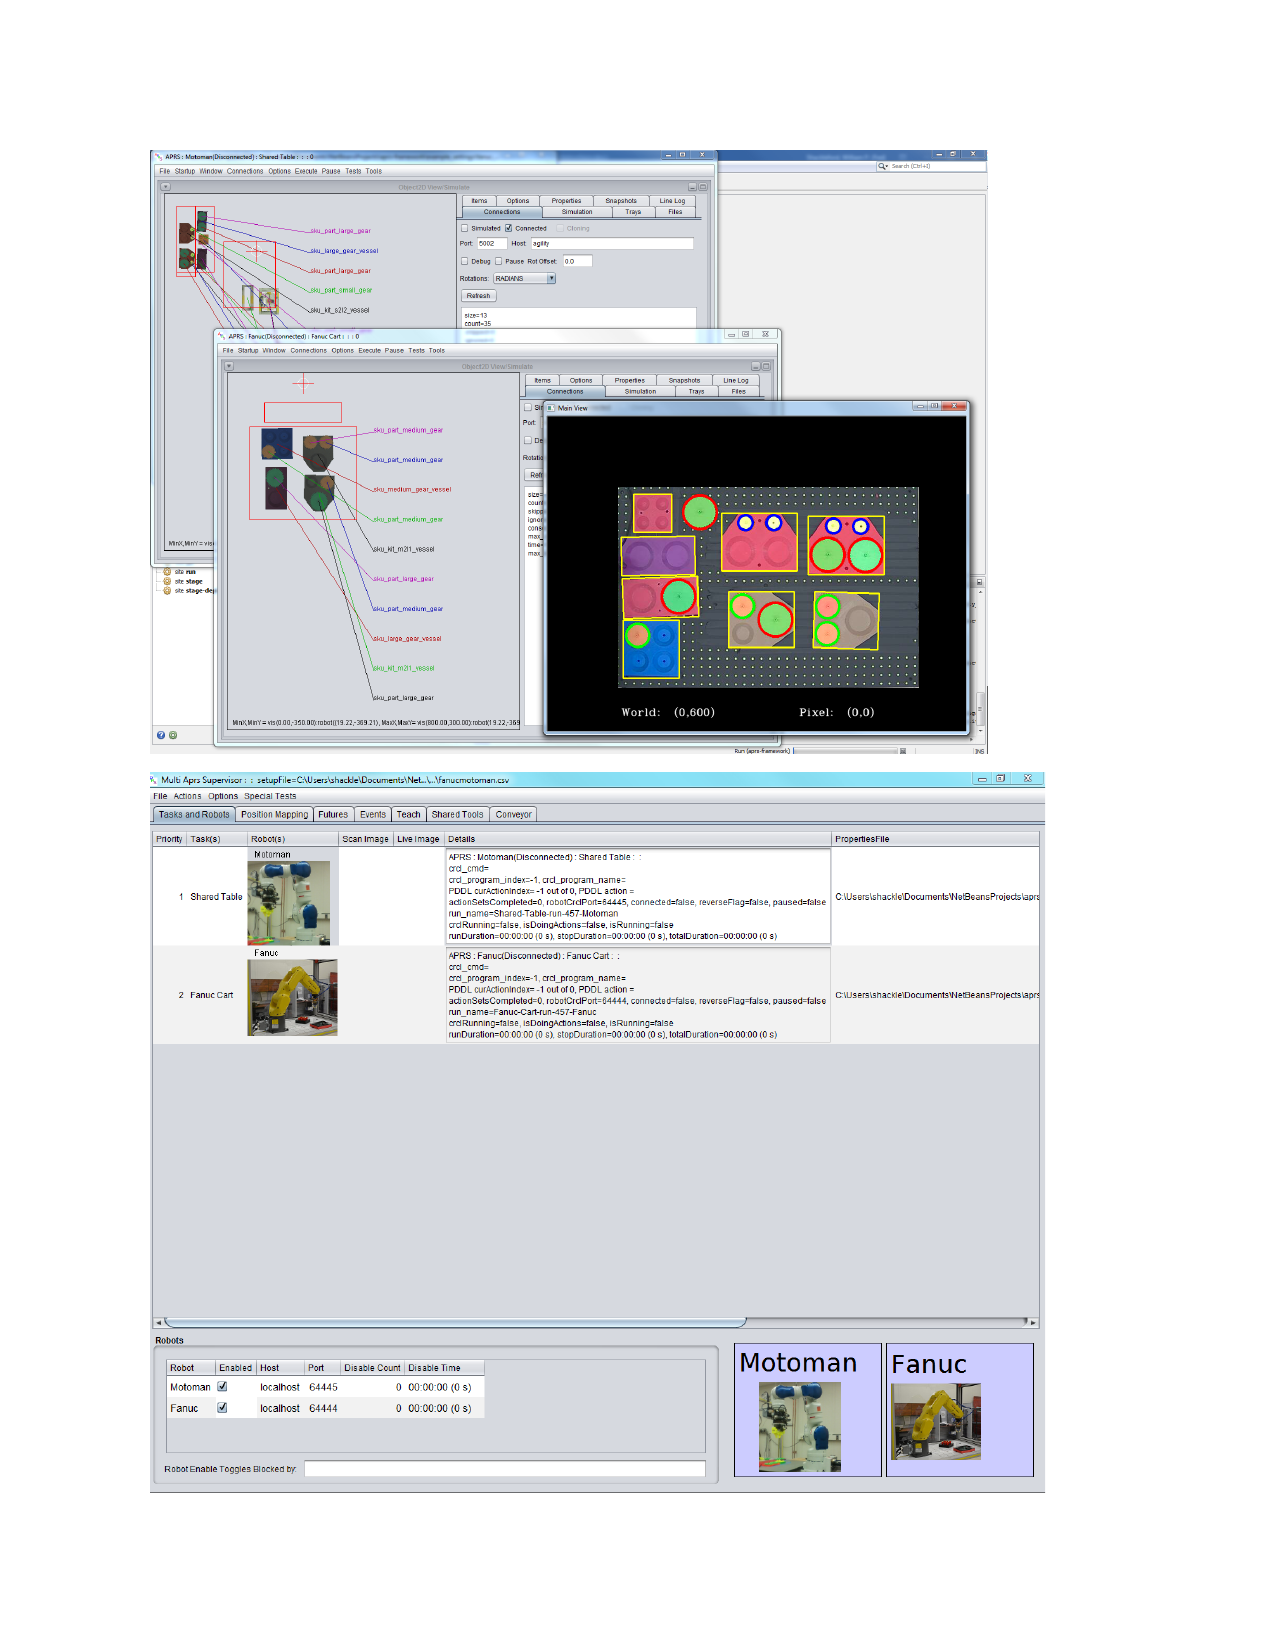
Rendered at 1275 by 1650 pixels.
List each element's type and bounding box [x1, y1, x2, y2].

picture [150, 150, 988, 754]
picture [150, 772, 1046, 1493]
